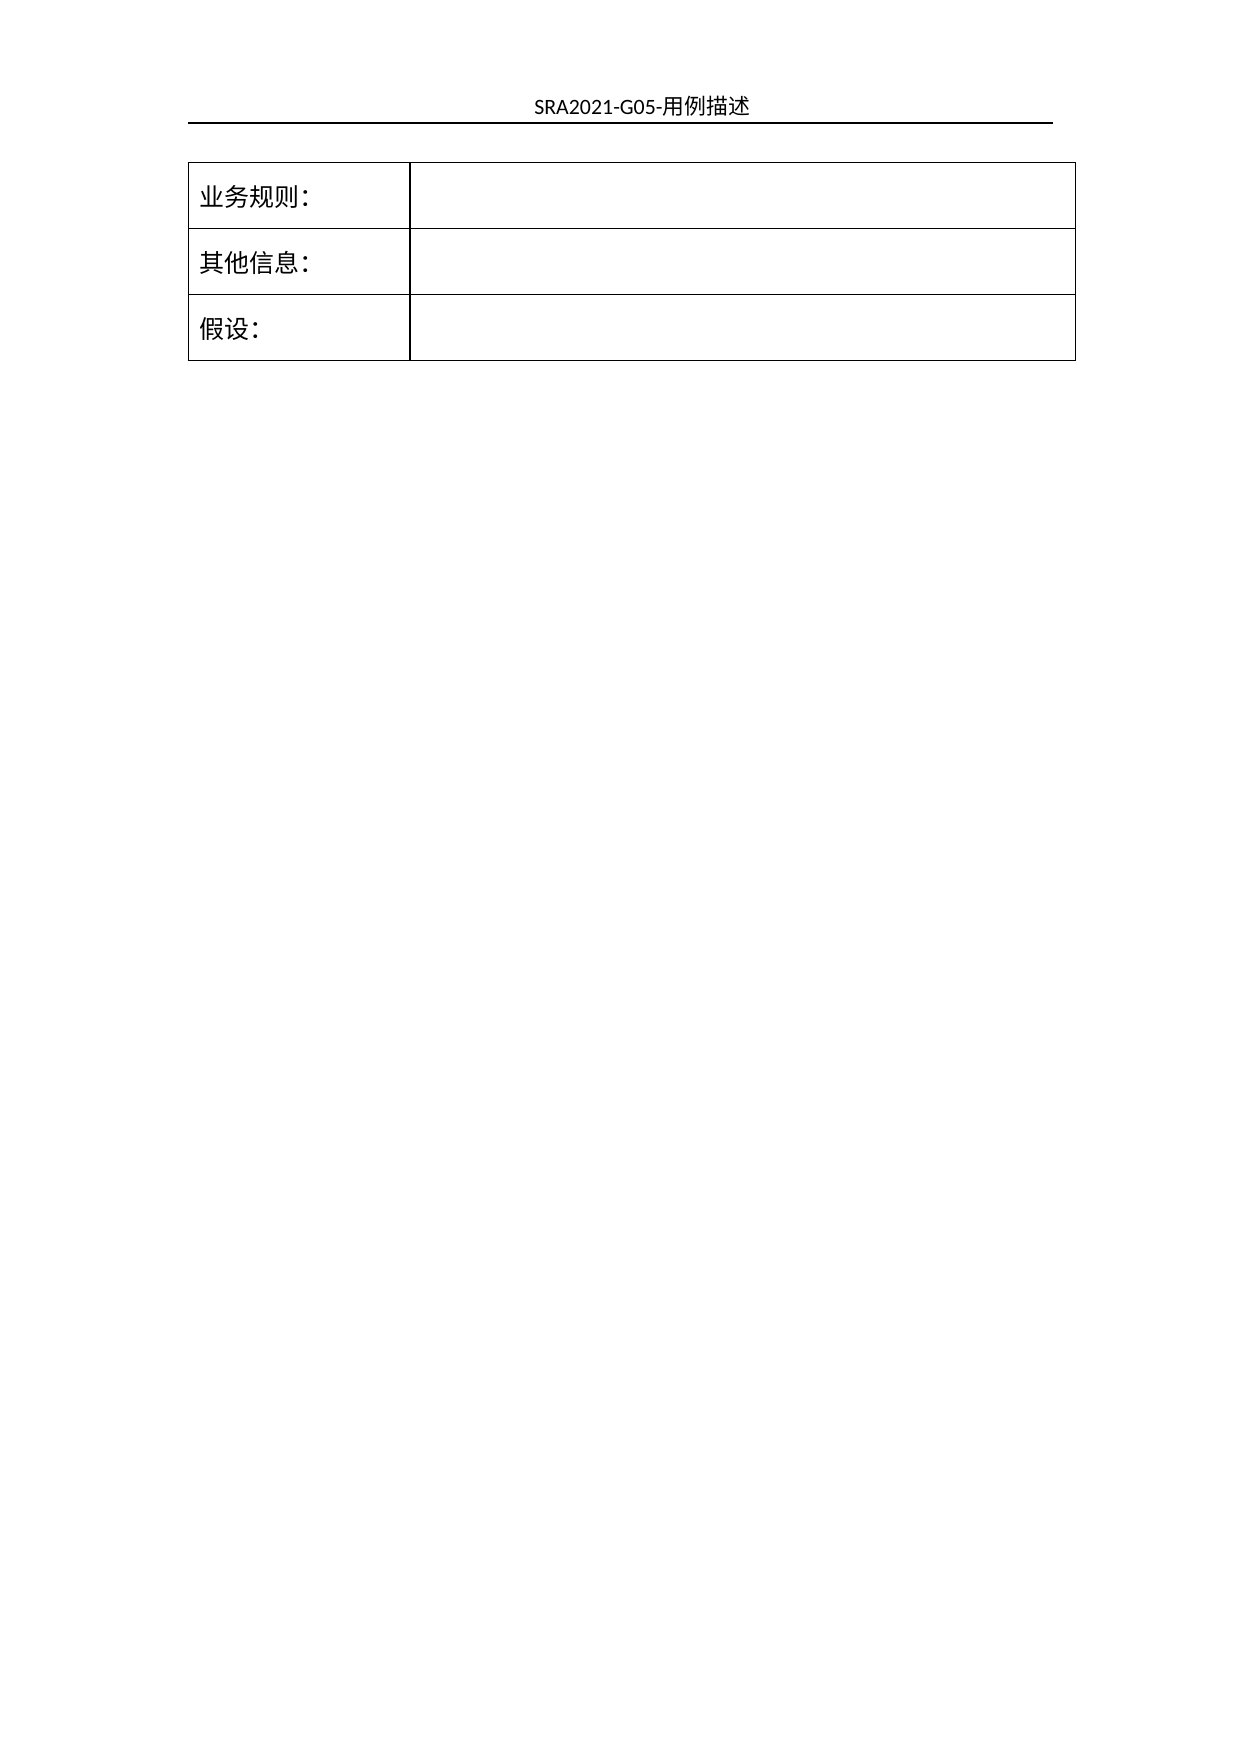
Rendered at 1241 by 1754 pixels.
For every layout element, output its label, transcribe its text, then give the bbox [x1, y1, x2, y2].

table_cell 其他信息： [189, 229, 409, 294]
table_cell 业务规则： [189, 163, 409, 228]
table_cell 假设： [189, 295, 409, 360]
table_cell [411, 229, 1075, 294]
table_cell [411, 295, 1075, 360]
table_cell [411, 163, 1075, 228]
